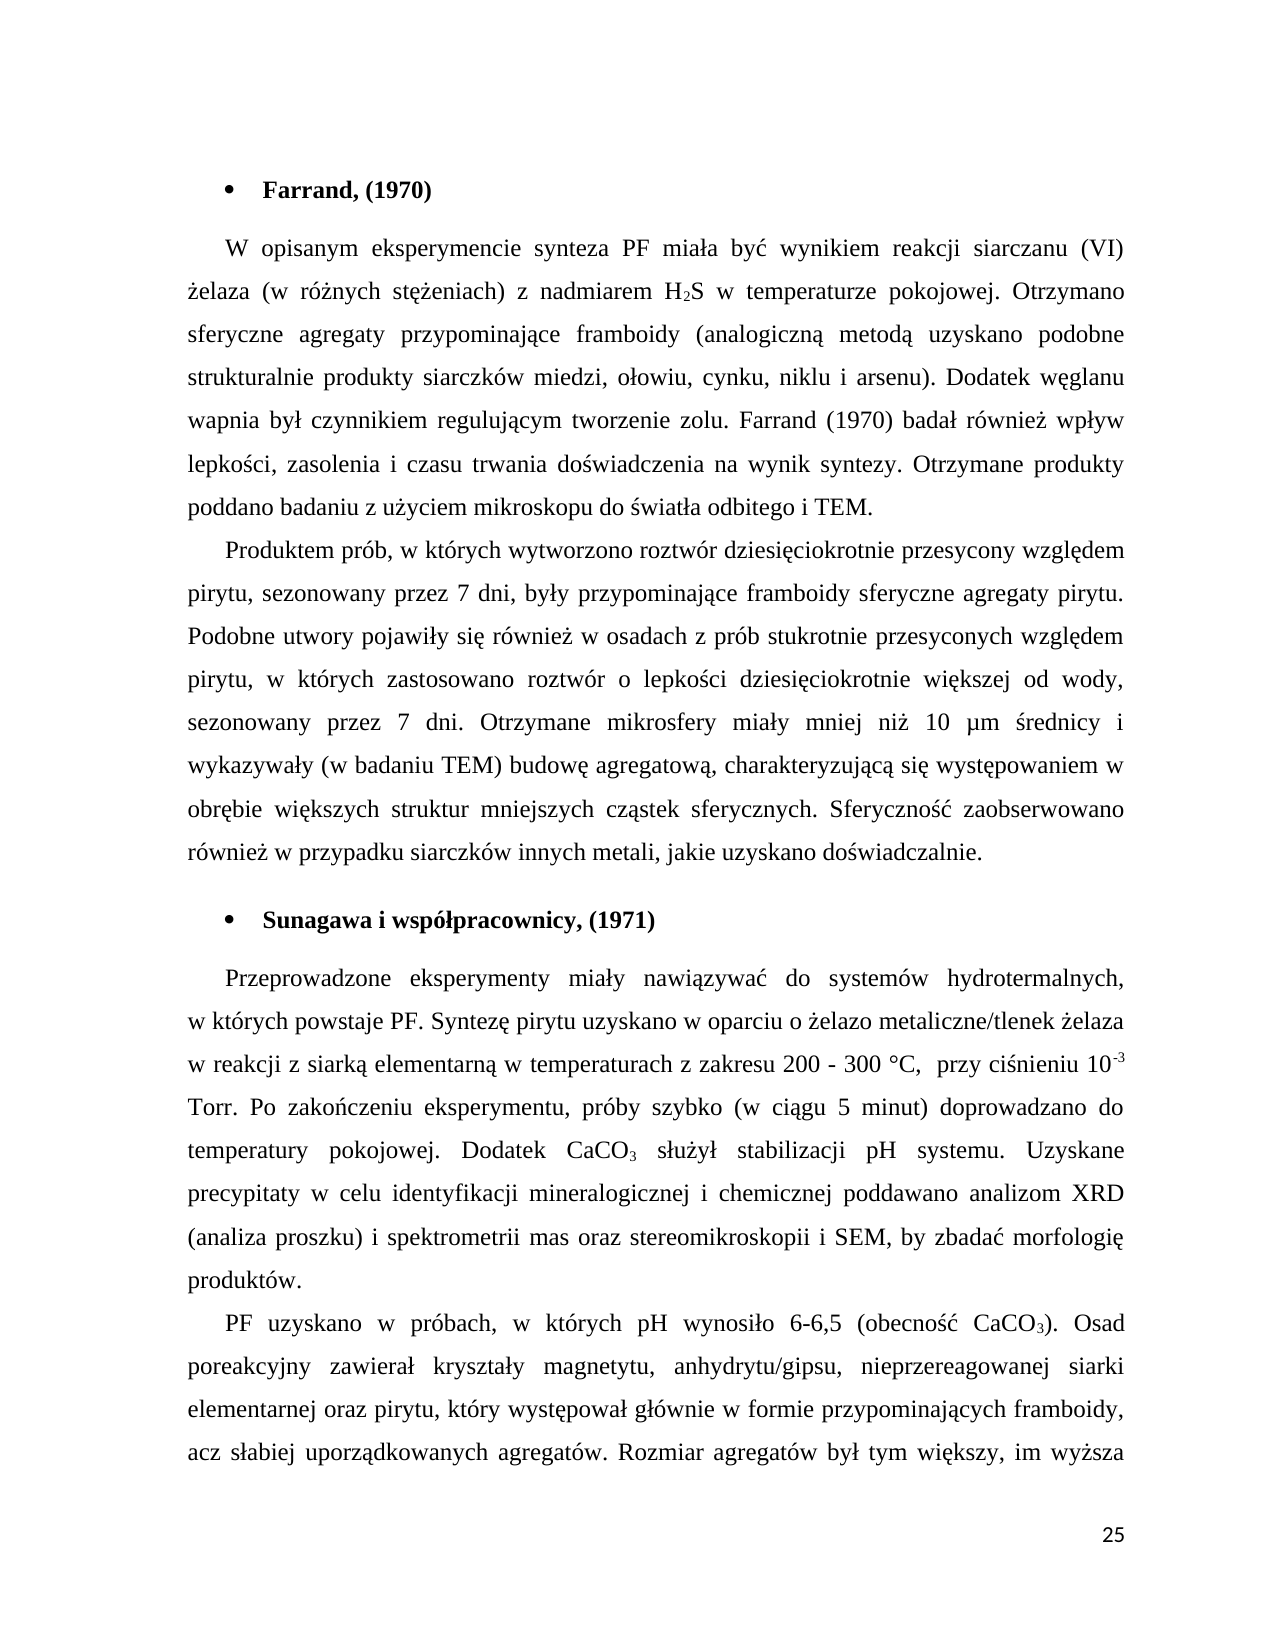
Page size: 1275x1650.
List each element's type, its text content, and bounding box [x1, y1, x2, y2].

text Sunagawa i współpracownicy, (1971) [225, 905, 1125, 934]
text W opisanym eksperymencie synteza PF miała być wynikiem reakcji siarczanu (VI) żelaza (w różnych stężeniach) z nadmiarem H2S w temperaturze pokojowej. Otrzymano sferyczne agregaty przypominające framboidy (analogiczną metodą uzyskano podobne strukturalnie produkty siarczków miedzi, ołowiu, cynku, niklu i arsenu). Dodatek węglanu wapnia był czynnikiem regulującym tworzenie zolu. Farrand (1970) badał również wpływ lepkości, zasolenia i czasu trwania doświadczenia na wynik syntezy. Otrzymane produkty poddano badaniu z użyciem mikroskopu do światła odbitego i TEM. [187, 233, 1125, 521]
text Produktem prób, w których wytworzono roztwór dziesięciokrotnie przesycony względem pirytu, sezonowany przez 7 dni, były przypominające framboidy sferyczne agregaty pirytu. Podobne utwory pojawiły się również w osadach z prób stukrotnie przesyconych względem pirytu, w których zastosowano roztwór o lepkości dziesięciokrotnie większej od wody, sezonowany przez 7 dni. Otrzymane mikrosfery miały mniej niż 10 µm średnicy i wykazywały (w badaniu TEM) budowę agregatową, charakteryzującą się występowaniem w obrębie większych struktur mniejszych cząstek sferycznych. Sferyczność zaobserwowano również w przypadku siarczków innych metali, jakie uzyskano doświadczalnie. [187, 535, 1125, 866]
text Farrand, (1970) [225, 175, 1125, 204]
text Przeprowadzone eksperymenty miały nawiązywać do systemów hydrotermalnych, w których powstaje PF. Syntezę pirytu uzyskano w oparciu o żelazo metaliczne/tlenek żelaza w reakcji z siarką elementarną w temperaturach z zakresu 200 - 300 °C, przy ciśnieniu 10-3 Torr. Po zakończeniu eksperymentu, próby szybko (w ciągu 5 minut) doprowadzano do temperatury pokojowej. Dodatek CaCO3 służył stabilizacji pH systemu. Uzyskane precypitaty w celu identyfikacji mineralogicznej i chemicznej poddawano analizom XRD (analiza proszku) i spektrometrii mas oraz stereomikroskopii i SEM, by zbadać morfologię produktów. [187, 963, 1125, 1293]
